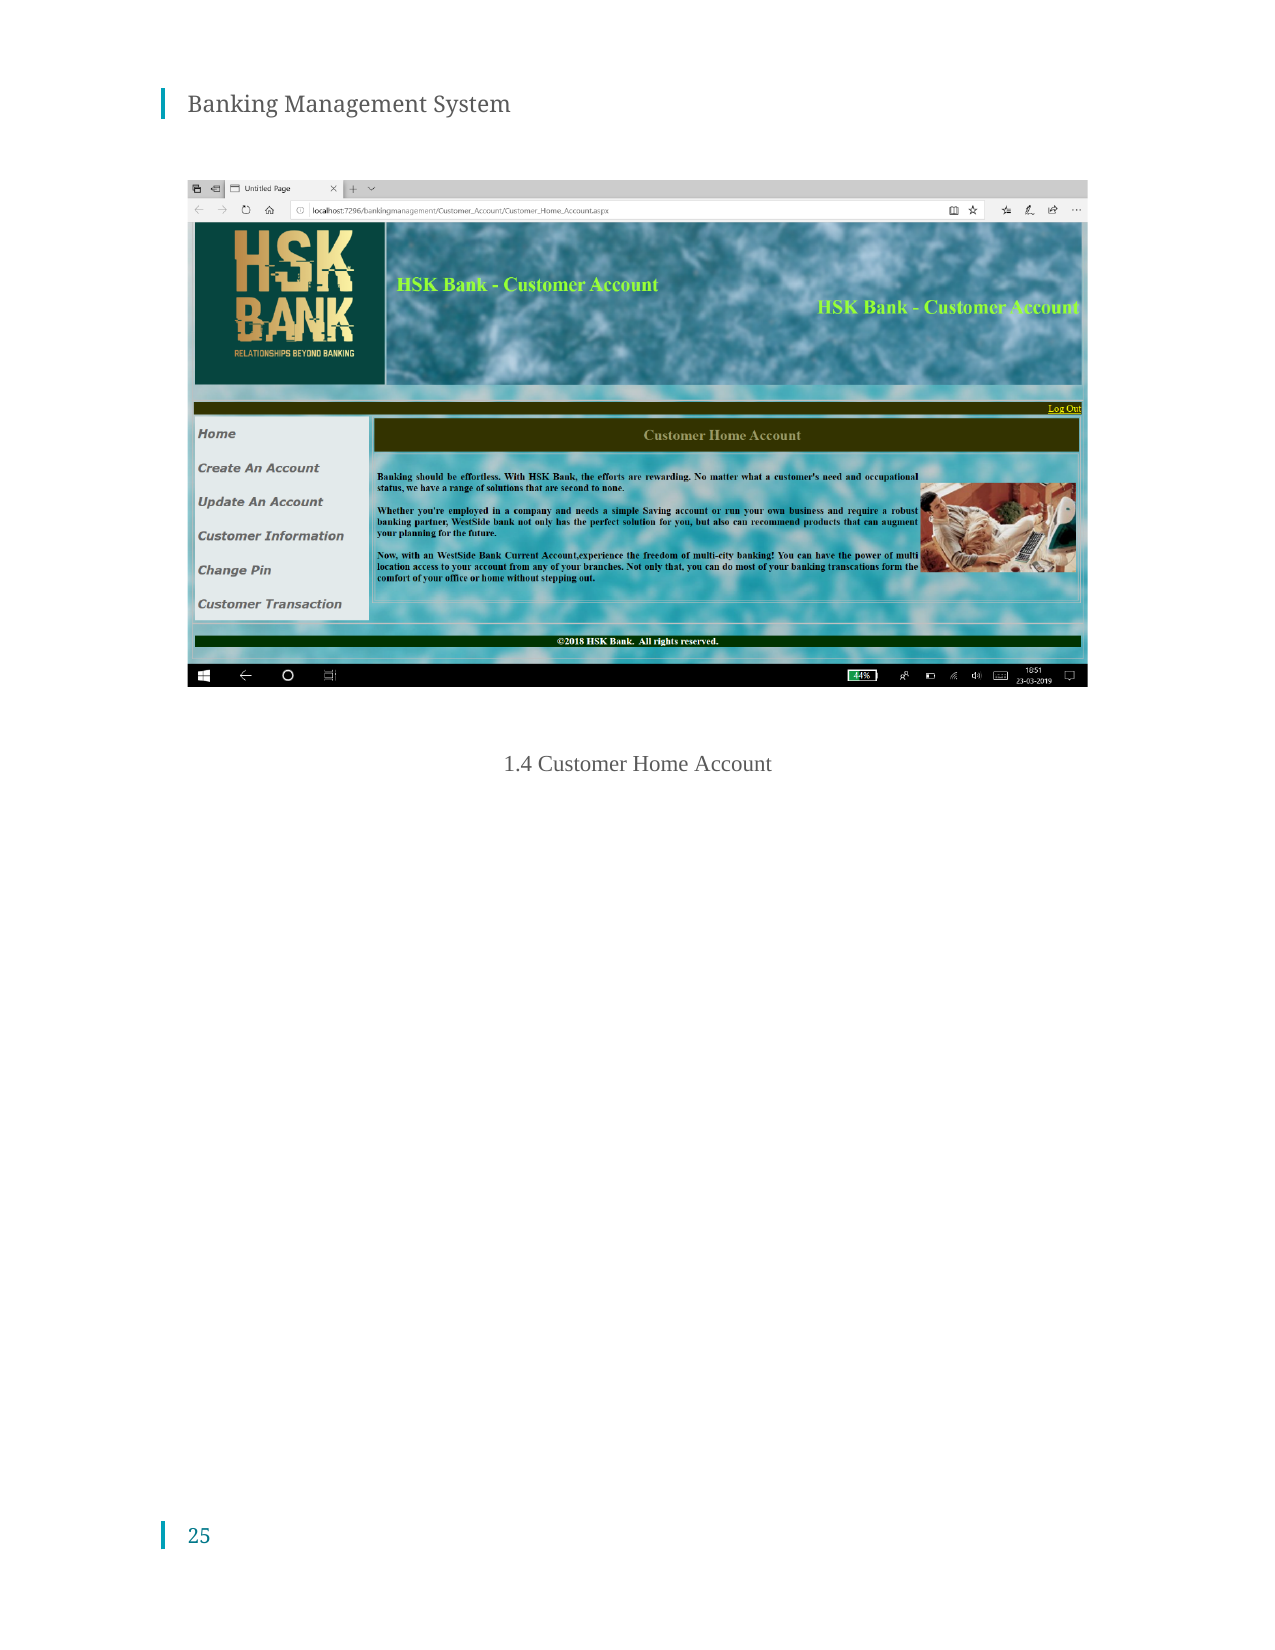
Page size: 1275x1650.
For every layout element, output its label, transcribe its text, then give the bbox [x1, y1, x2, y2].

text 1.4 Customer Home Account [187, 751, 1087, 777]
picture [187, 180, 1088, 687]
